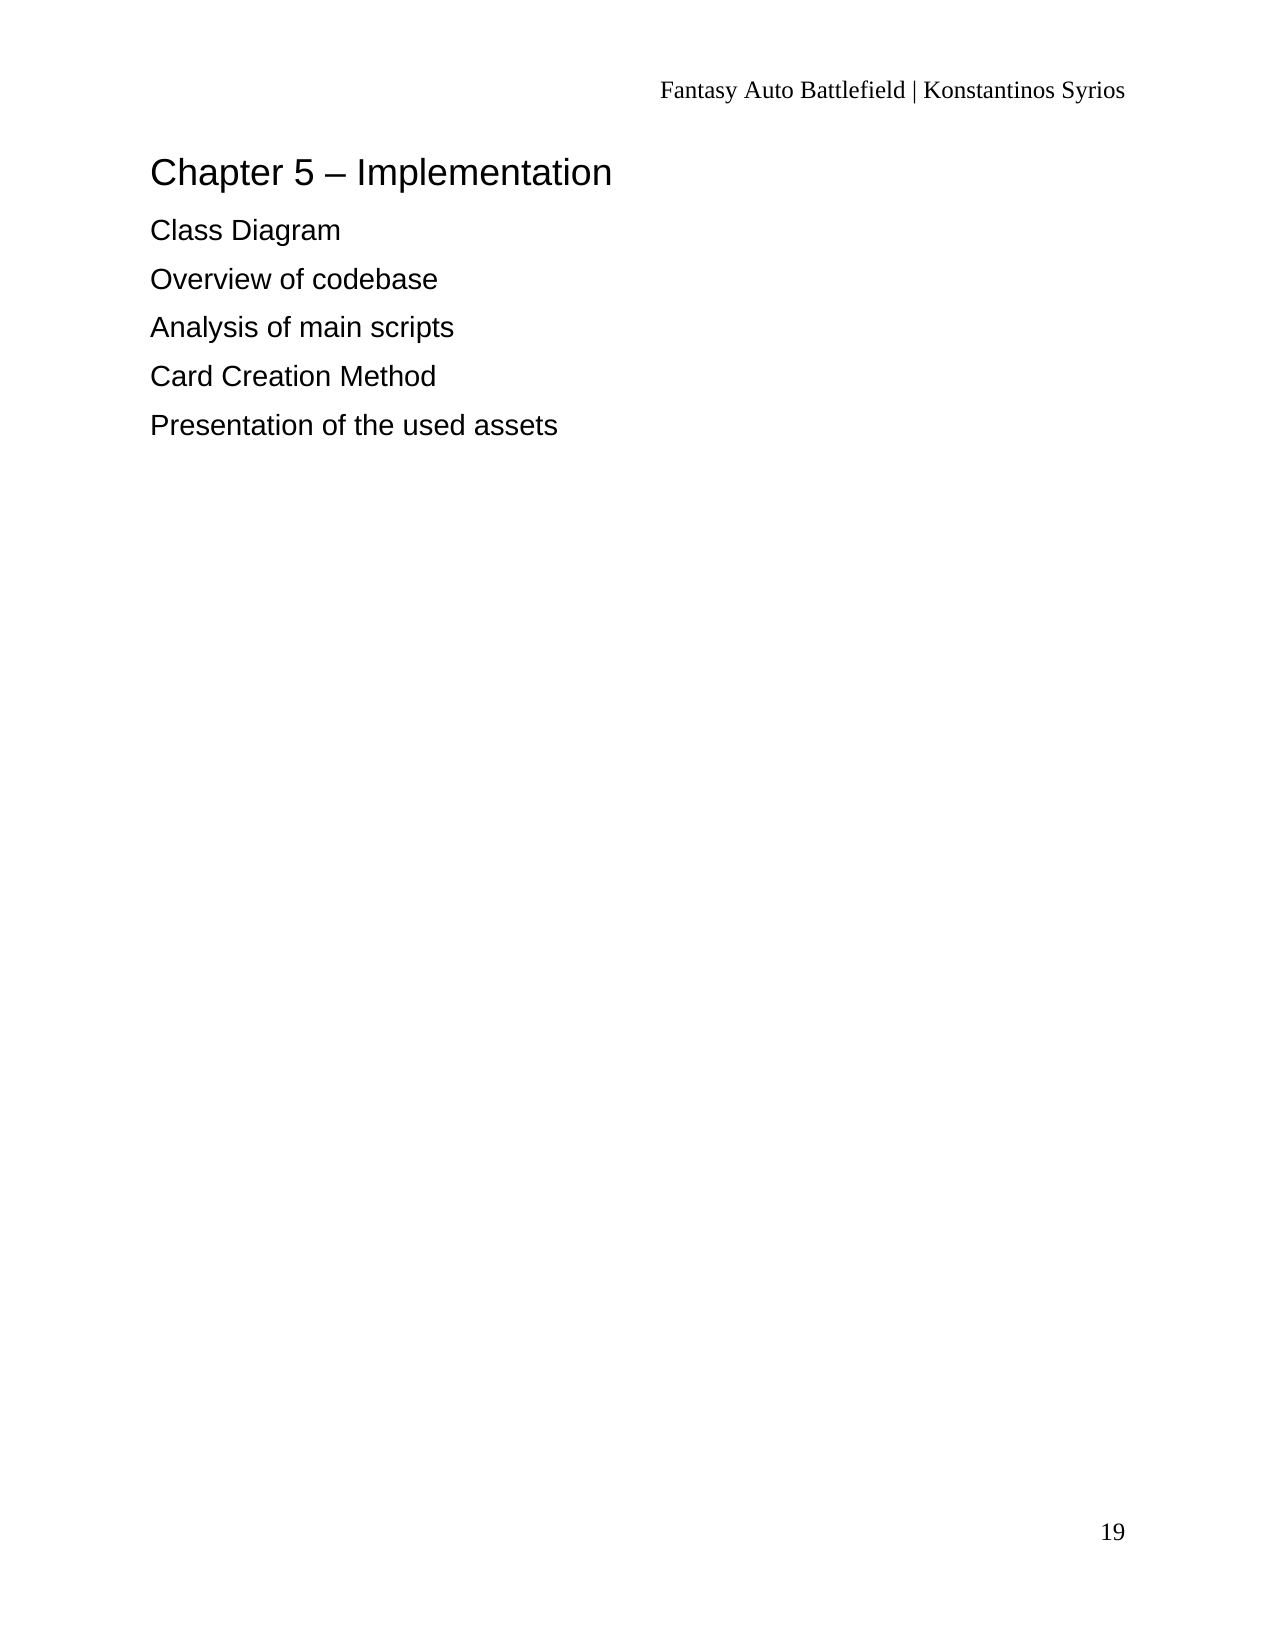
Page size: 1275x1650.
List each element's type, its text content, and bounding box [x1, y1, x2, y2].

subtitle Presentation of the used assets [150, 408, 1125, 441]
subtitle Overview of codebase [150, 262, 1125, 295]
subtitle Analysis of main scripts [150, 311, 1125, 344]
subtitle Card Creation Method [150, 359, 1125, 393]
subtitle Class Diagram [150, 213, 1125, 247]
subtitle Chapter 5 – Implementation [150, 150, 1125, 193]
